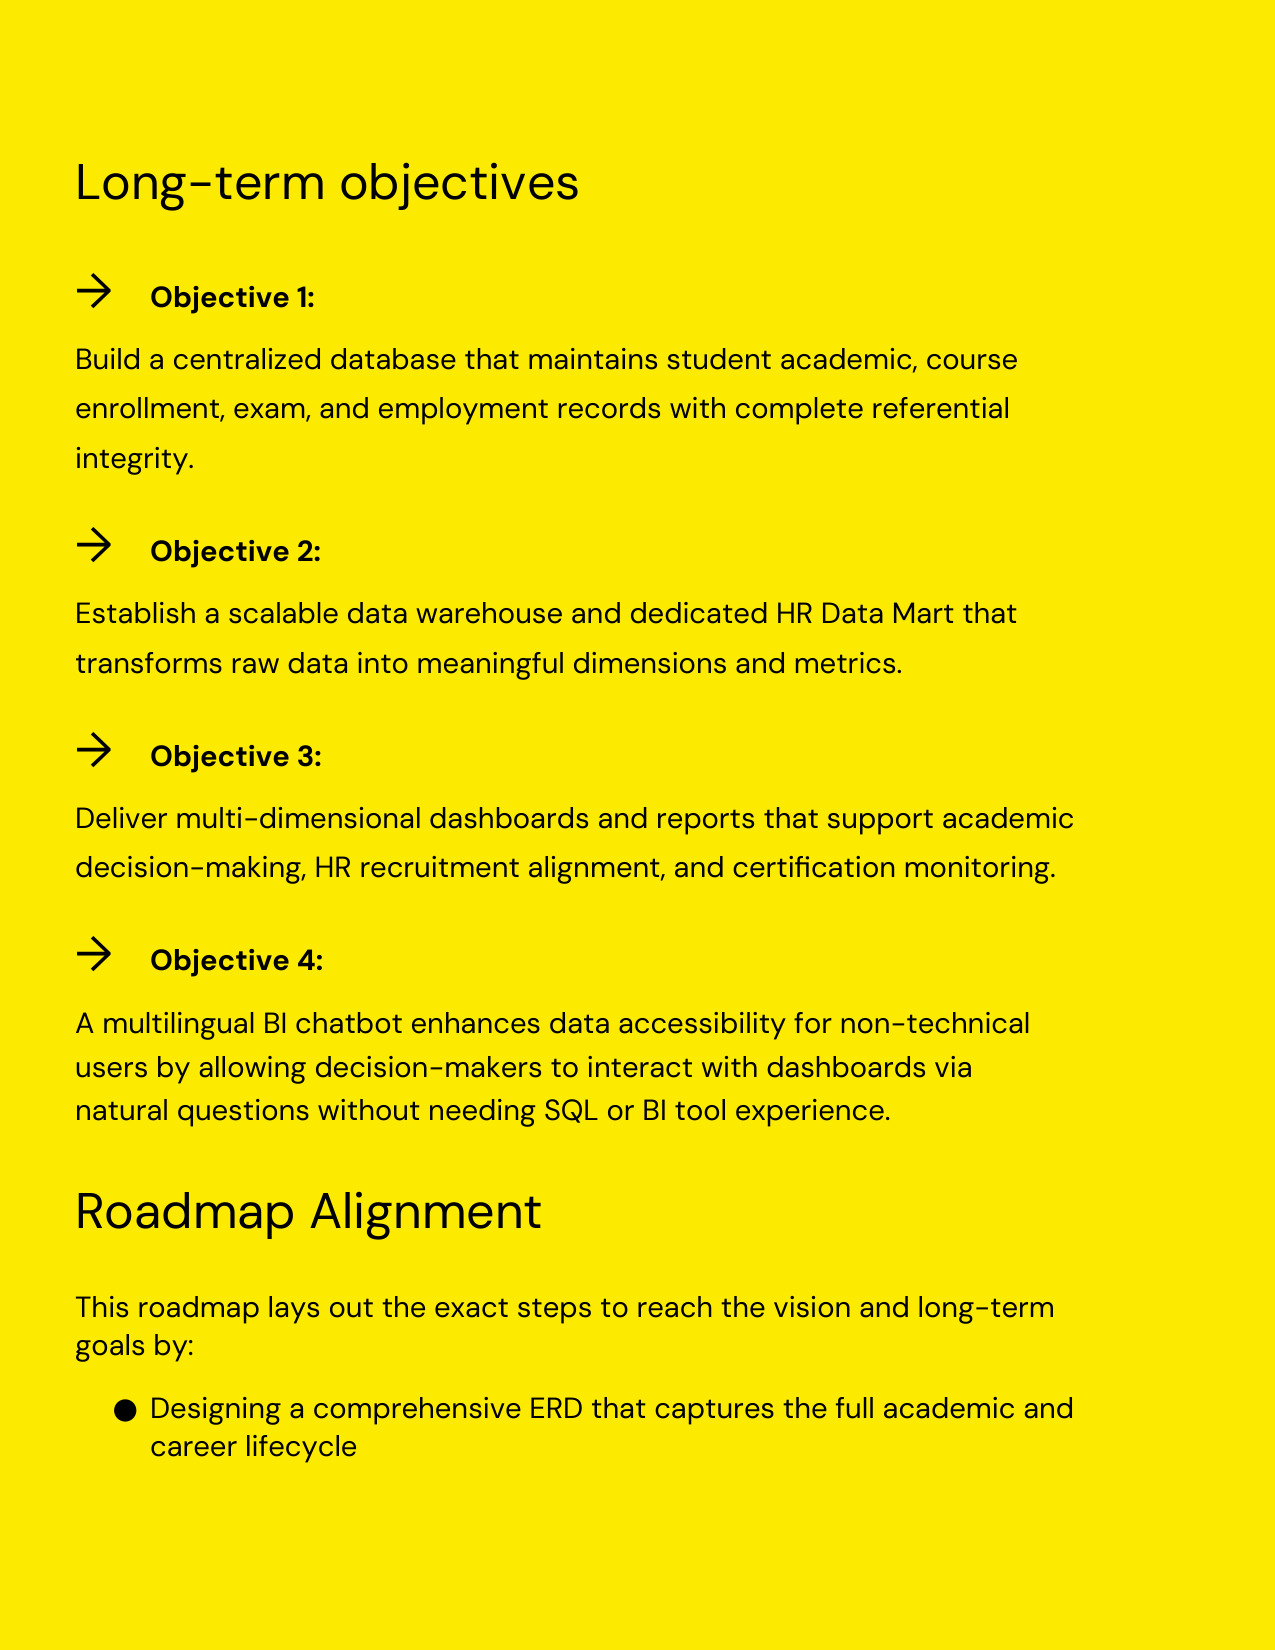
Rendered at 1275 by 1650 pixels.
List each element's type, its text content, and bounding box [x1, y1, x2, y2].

text This roadmap lays out the exact steps to reach the vision and long-term goals by: [75, 1288, 1125, 1364]
text Establish a scalable data warehouse and dedicated HR Data Mart that transforms raw data into meaningful dimensions and metrics. [75, 595, 1125, 682]
subtitle Objective 1: [75, 259, 1059, 322]
text Deliver multi-dimensional dashboards and reports that support academic decision-making, HR recruitment alignment, and certification monitoring. [75, 799, 1125, 887]
subtitle Objective 3: [75, 718, 1059, 781]
text Build a centralized database that maintains student academic, course enrollment, exam, and employment records with complete referential integrity. [75, 341, 1125, 477]
subtitle Long-term objectives [75, 150, 1059, 215]
subtitle Objective 4: [75, 923, 1059, 986]
text A multilingual BI chatbot enhances data accessibility for non-technical users by allowing decision-makers to interact with dashboards via natural questions without needing SQL or BI tool experience. [75, 1004, 1059, 1130]
list Designing a comprehensive ERD that captures the full academic and career lifecycle [112, 1389, 1125, 1466]
subtitle Objective 2: [75, 514, 1059, 576]
subtitle Roadmap Alignment [75, 1179, 1059, 1244]
